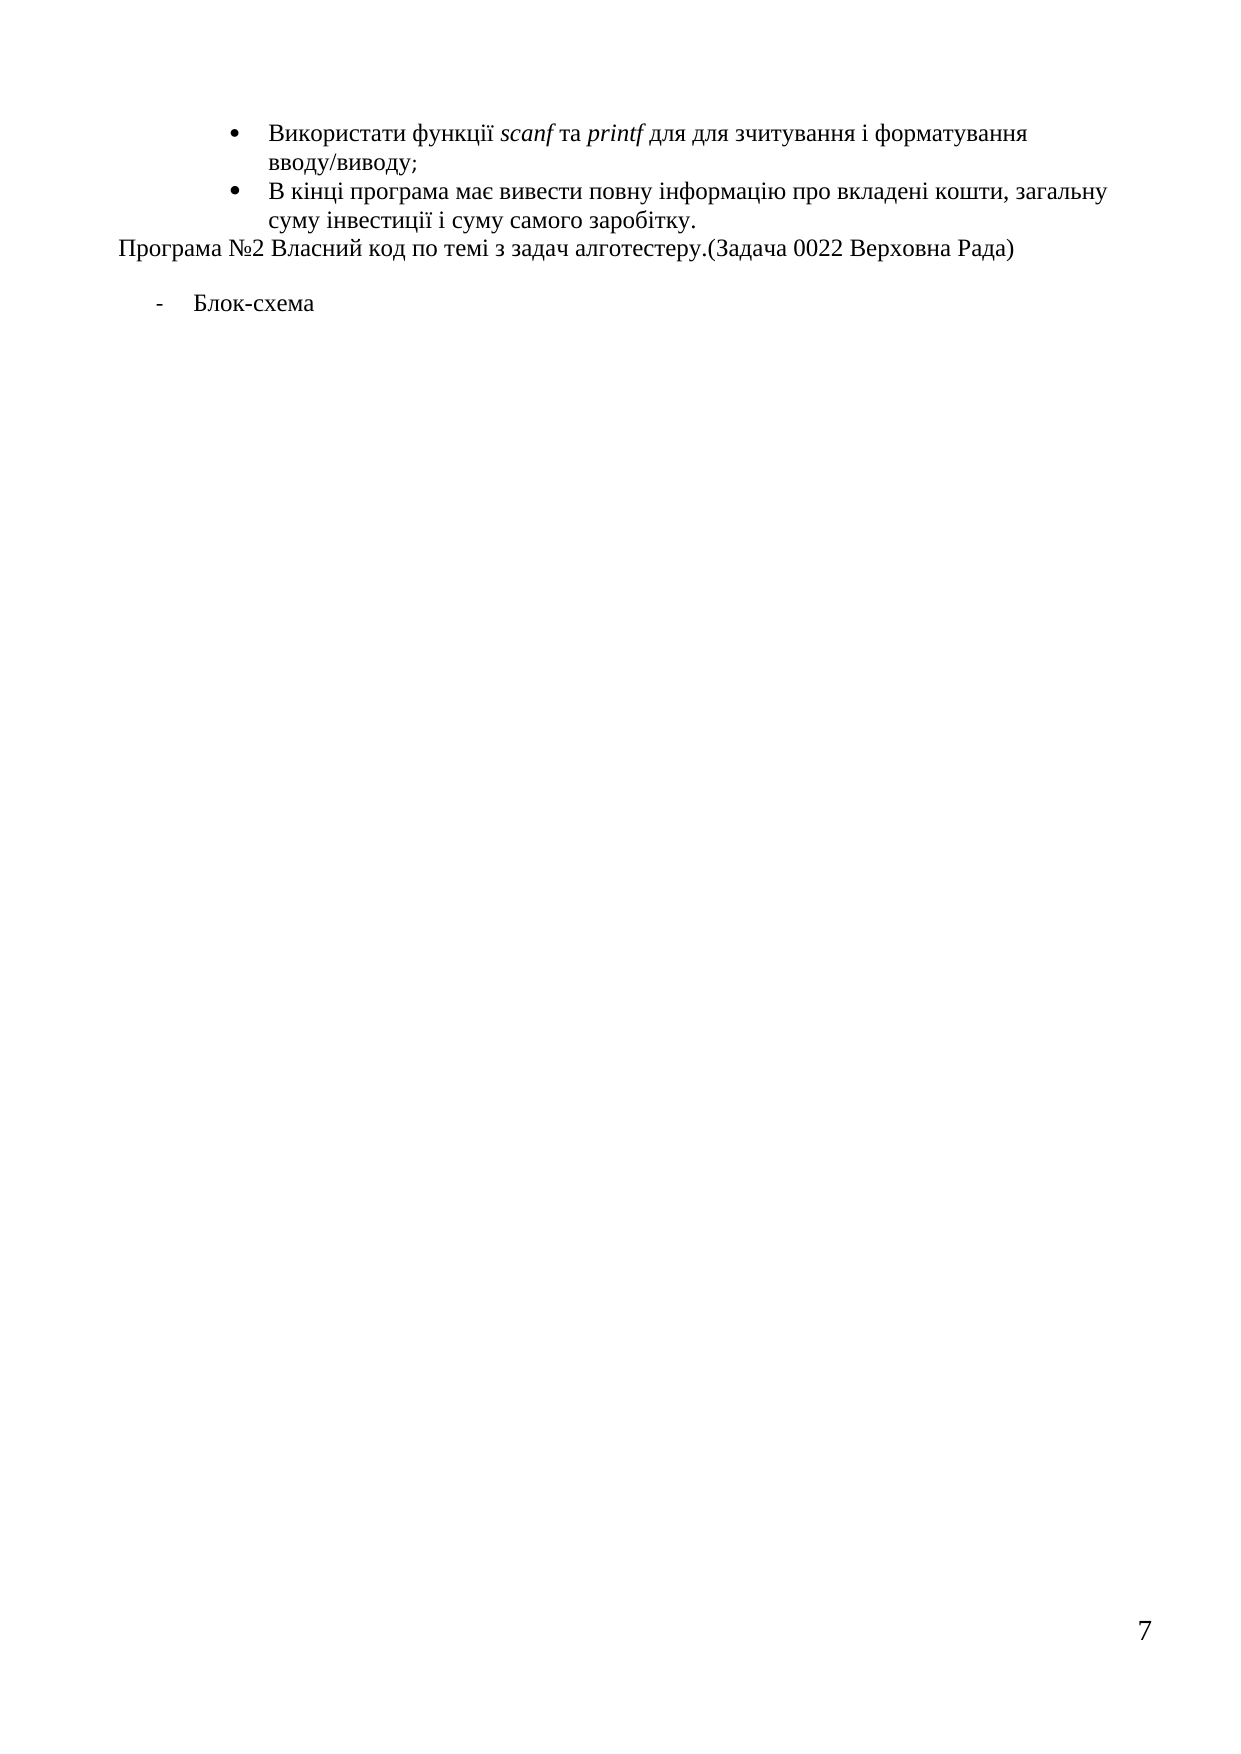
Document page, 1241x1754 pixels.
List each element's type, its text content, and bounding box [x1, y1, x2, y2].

list В кінці програма має вивести повну інформацію про вкладені кошти, загальну суму інвестиції і суму самого заробітку. [231, 176, 1152, 233]
list Блок-схема [156, 287, 1152, 318]
list Використати функції scanf та printf для для зчитування і форматування вводу/виводу; [231, 118, 1152, 176]
text Програма №2 Власний код по темі з задач алготестеру.(Задача 0022 Верховна Рада) [118, 233, 1152, 262]
